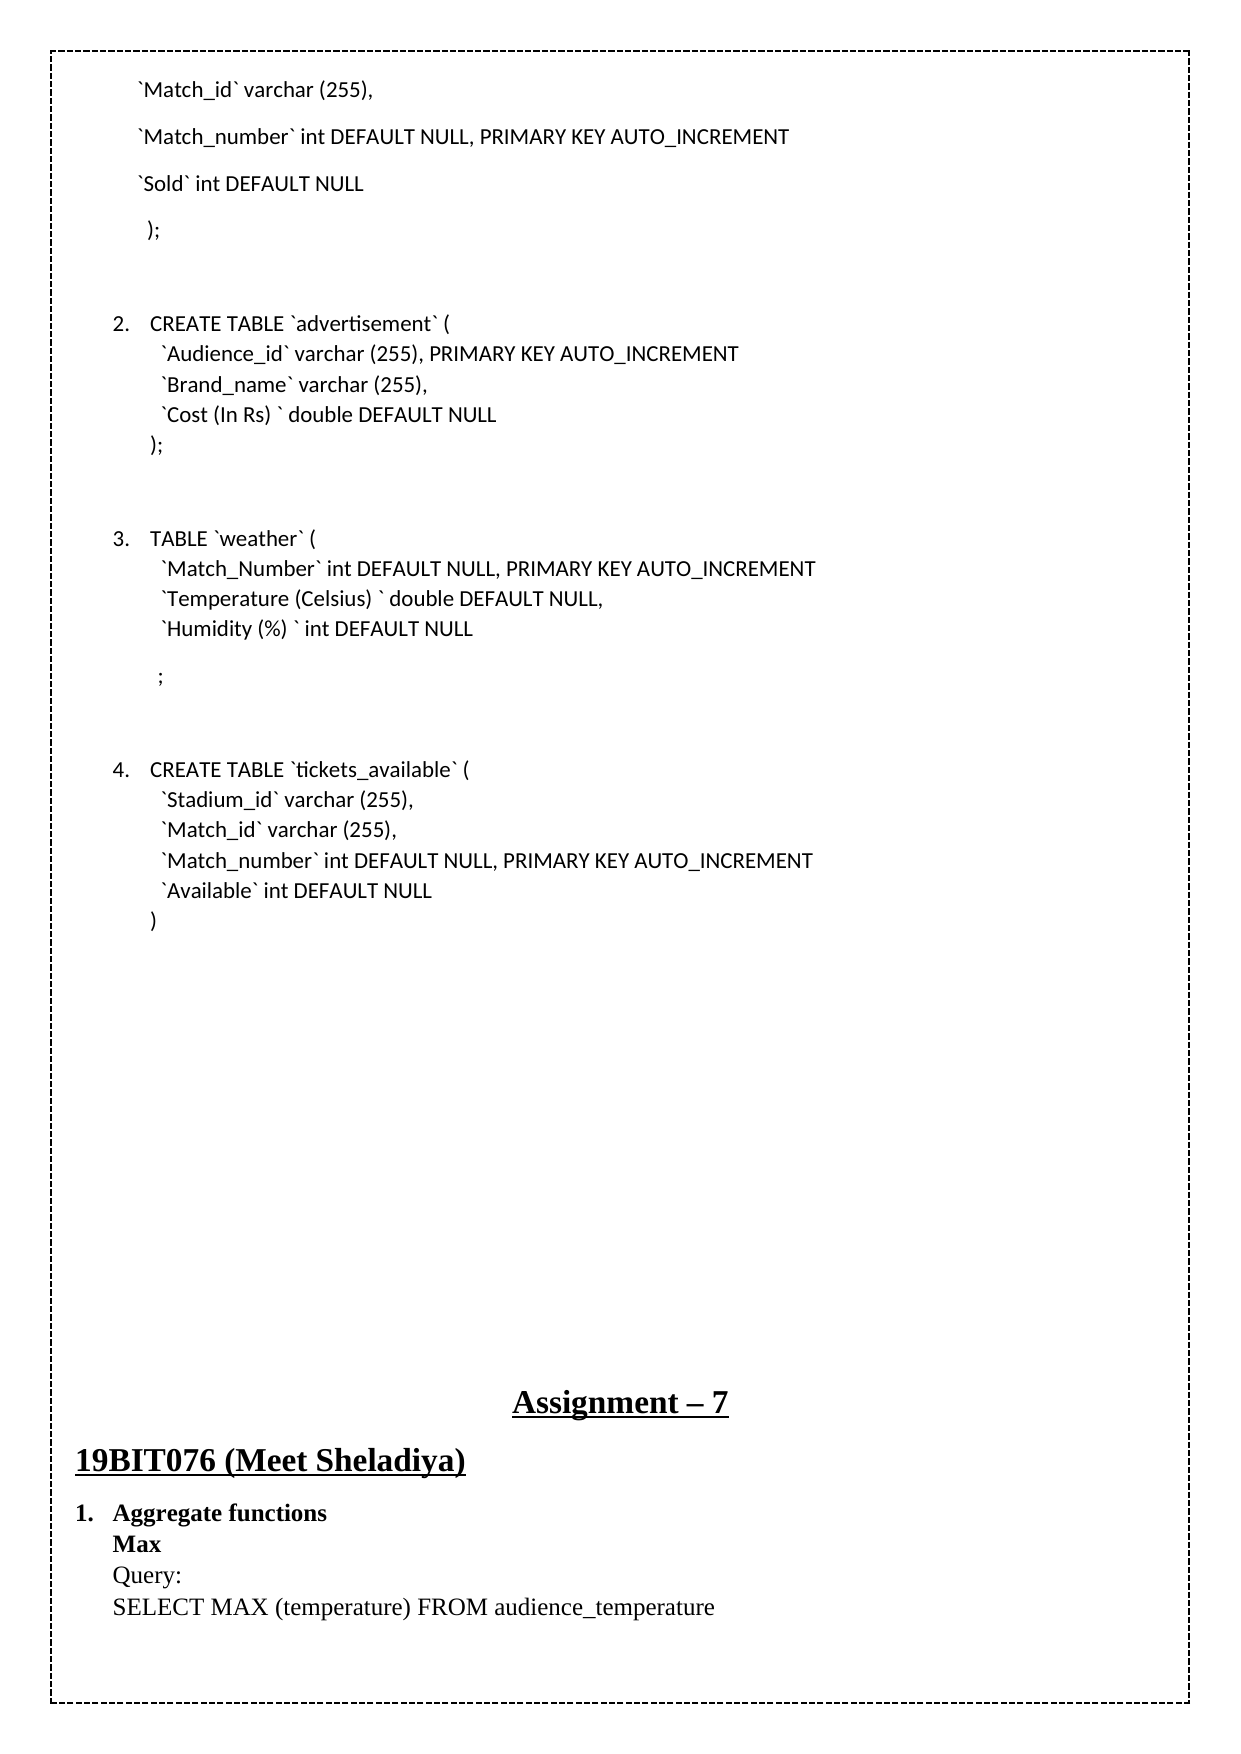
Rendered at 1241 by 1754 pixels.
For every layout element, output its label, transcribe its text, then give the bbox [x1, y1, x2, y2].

list `Audience_id` varchar (255), PRIMARY KEY AUTO_INCREMENT [150, 339, 1165, 368]
list ); [150, 430, 1165, 458]
text Query: [75, 1561, 1165, 1589]
list CREATE TABLE `advertisement` ( [112, 309, 1165, 337]
text SELECT MAX (temperature) FROM audience_temperature [75, 1592, 1165, 1620]
list `Match_id` varchar (255), [150, 816, 1165, 844]
list TABLE `weather` ( [112, 524, 1165, 552]
list `Cost (In Rs) ` double DEFAULT NULL [150, 400, 1165, 428]
list `Available` int DEFAULT NULL [150, 876, 1165, 904]
text Max [75, 1529, 1165, 1558]
list `Match_number` int DEFAULT NULL, PRIMARY KEY AUTO_INCREMENT [150, 846, 1165, 874]
list `Temperature (Celsius) ` double DEFAULT NULL, [150, 584, 1165, 612]
list `Humidity (%) ` int DEFAULT NULL [150, 614, 1165, 643]
list `Match_Number` int DEFAULT NULL, PRIMARY KEY AUTO_INCREMENT [150, 554, 1165, 582]
text Assignment – 7 [75, 1382, 1165, 1421]
text `Match_id` varchar (255), [75, 75, 1165, 103]
list ) [150, 906, 1165, 934]
text 19BIT076 (Meet Sheladiya) [75, 1441, 1165, 1479]
list `Stadium_id` varchar (255), [150, 785, 1165, 813]
text ; [75, 661, 1165, 689]
list `Brand_name` varchar (255), [150, 370, 1165, 398]
text `Sold` int DEFAULT NULL [75, 169, 1165, 197]
list Aggregate functions [75, 1498, 1165, 1527]
text ); [75, 216, 1165, 244]
text `Match_number` int DEFAULT NULL, PRIMARY KEY AUTO_INCREMENT [75, 122, 1165, 150]
list CREATE TABLE `tickets_available` ( [112, 755, 1165, 783]
